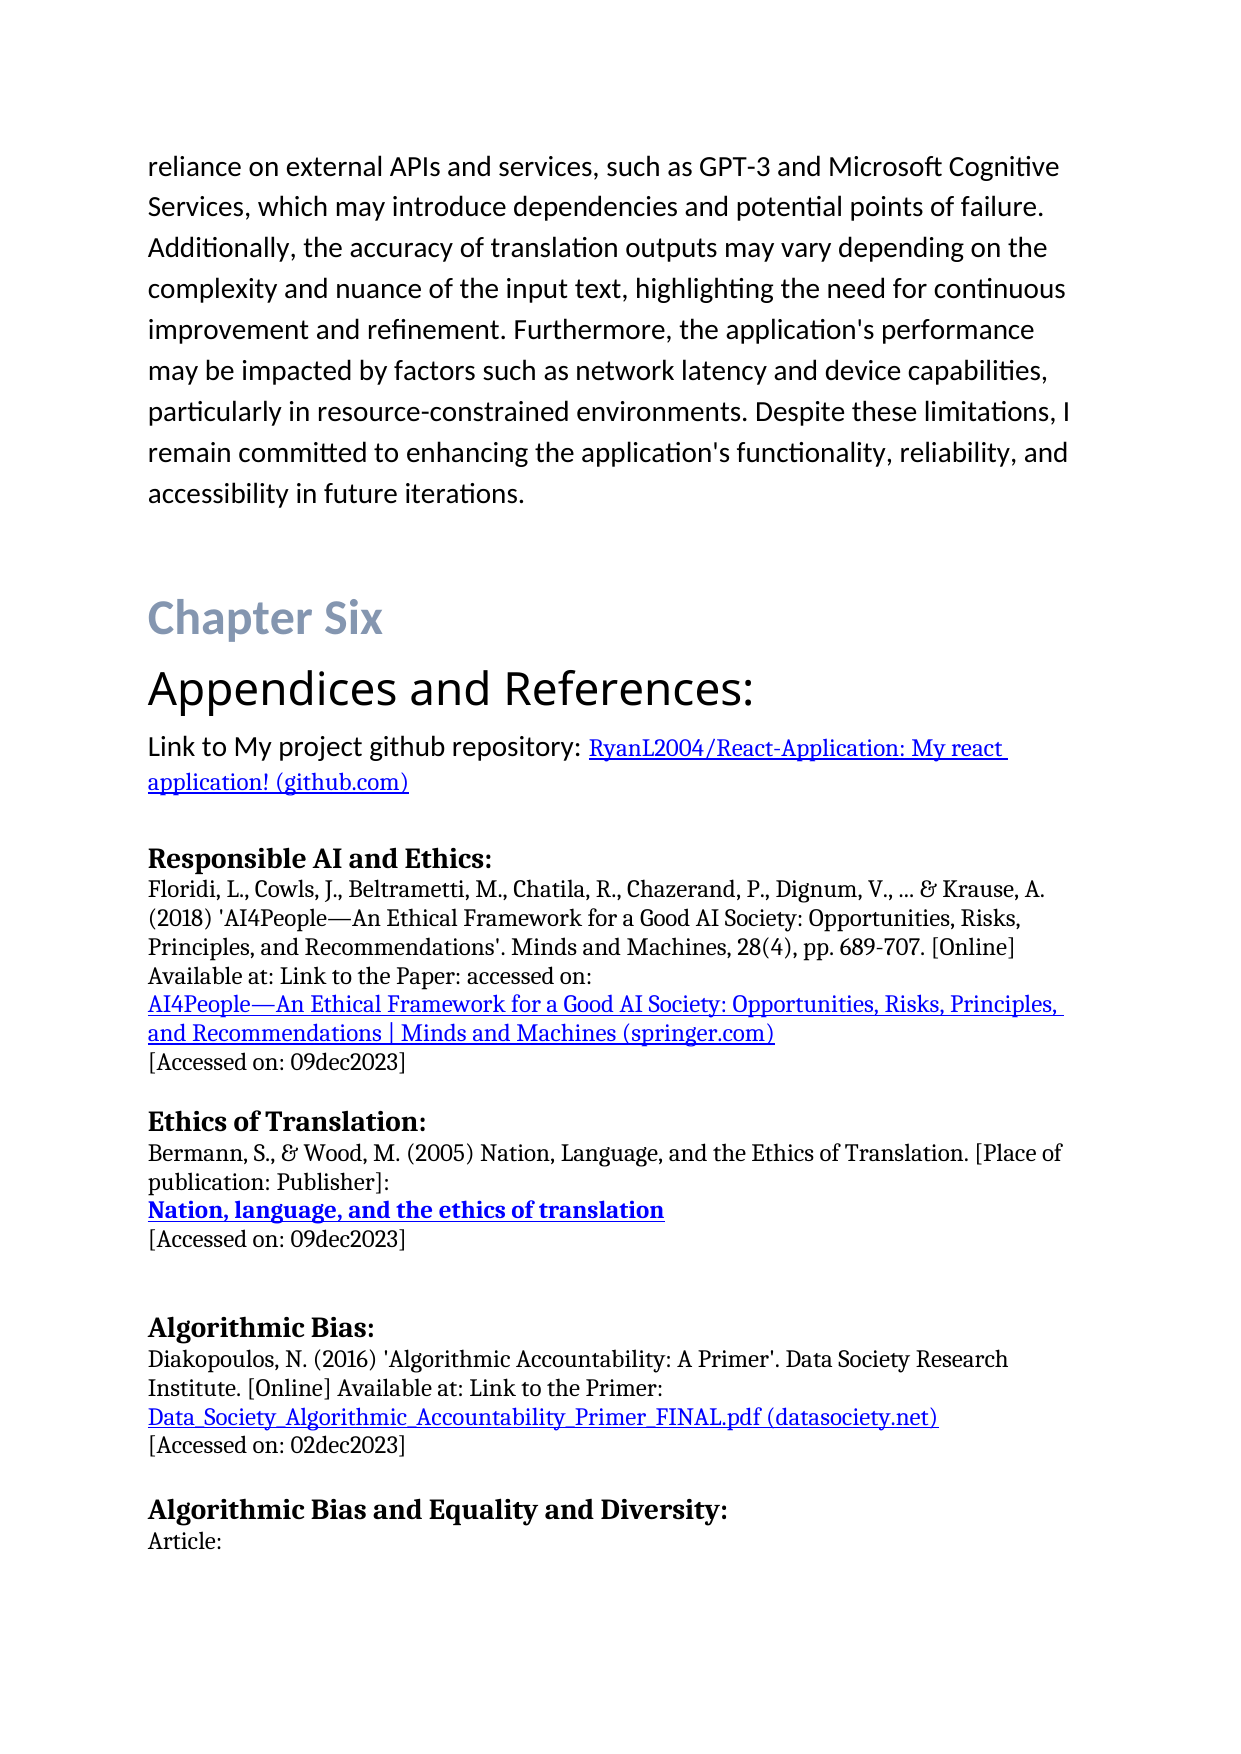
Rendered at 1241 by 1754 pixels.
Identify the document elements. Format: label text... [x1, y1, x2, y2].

text AI4People—An Ethical Framework for a Good AI Society: Opportunities, Risks, Principles, and Recommendations | Minds and Machines (springer.com) [148, 990, 1093, 1048]
text Algorithmic Bias and Equality and Diversity: [148, 1493, 1093, 1527]
text Link to My project github repository: RyanL2004/React-Application: My react application! (github.com) [148, 728, 1093, 797]
text [Accessed on: 09dec2023] [148, 1048, 1093, 1077]
text Data_Society_Algorithmic_Accountability_Primer_FINAL.pdf (datasociety.net) [148, 1402, 1093, 1431]
text Bermann, S., & Wood, M. (2005) Nation, Language, and the Ethics of Translation. [Place of publication: Publisher]: [148, 1139, 1093, 1196]
text Appendices and References: [148, 656, 1093, 719]
text Responsible AI and Ethics: [148, 842, 1093, 875]
text Article: [148, 1527, 1093, 1556]
text Diakopoulos, N. (2016) 'Algorithmic Accountability: A Primer'. Data Society Research Institute. [Online] Available at: Link to the Primer: [148, 1345, 1093, 1402]
text [Accessed on: 09dec2023] [148, 1225, 1093, 1254]
text Nation, language, and the ethics of translation [148, 1196, 1093, 1225]
text Algorithmic Bias: [148, 1311, 1093, 1345]
text Floridi, L., Cowls, J., Beltrametti, M., Chatila, R., Chazerand, P., Dignum, V., ... & Krause, A. (2018) 'AI4People—An Ethical Framework for a Good AI Society: Opportunities, Risks, Principles, and Recommendations'. Minds and Machines, 28(4), pp. 689-707. [Online] Available at: Link to the Paper: accessed on: [148, 875, 1093, 990]
text Chapter SixTop of Form [148, 586, 1093, 647]
text [Accessed on: 02dec2023] [148, 1431, 1093, 1460]
text Ethics of Translation: [148, 1105, 1093, 1139]
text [148, 148, 1093, 511]
